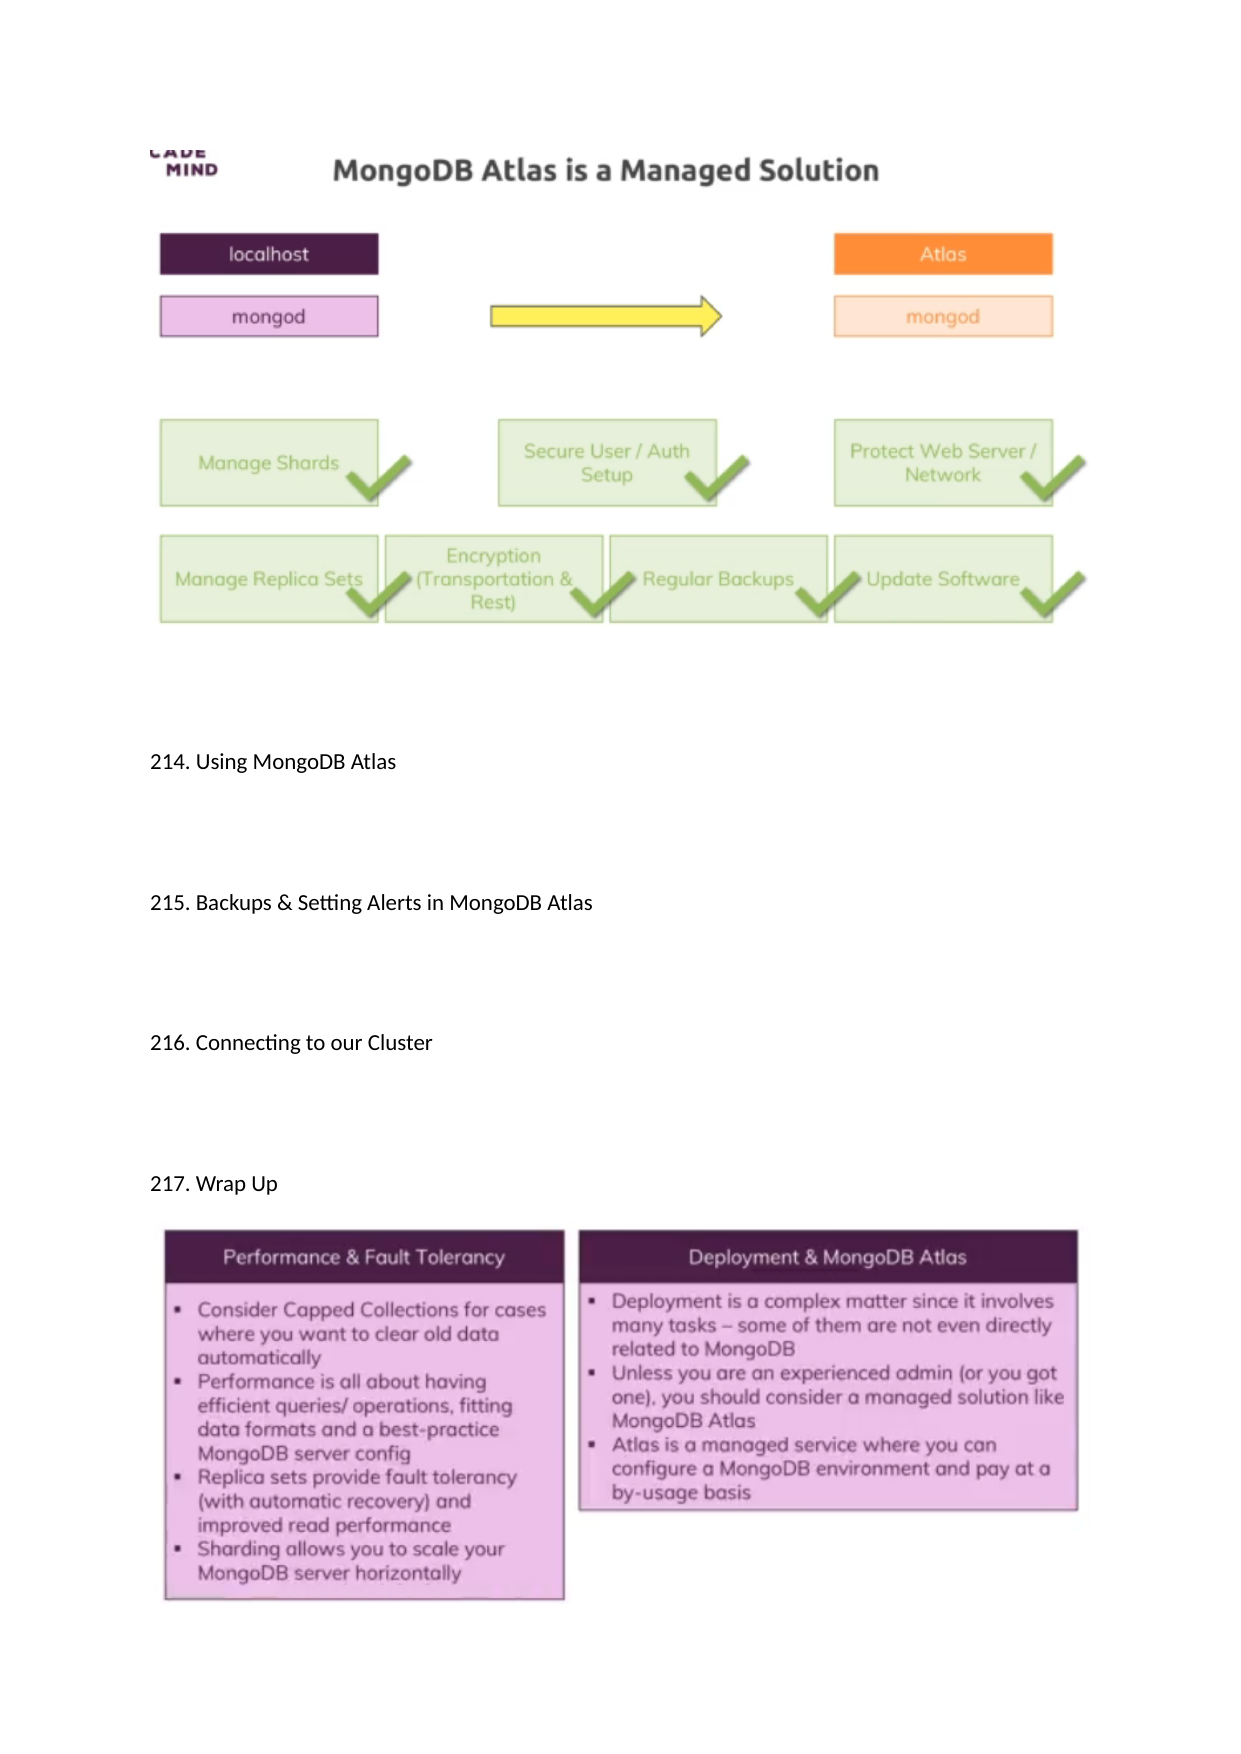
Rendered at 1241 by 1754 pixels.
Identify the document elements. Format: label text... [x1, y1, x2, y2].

picture [150, 150, 1091, 635]
text 217. Wrap Up [150, 1169, 1090, 1197]
text 215. Backups & Setting Alerts in MongoDB Atlas [150, 888, 1090, 916]
text 214. Using MongoDB Atlas [150, 747, 1090, 775]
text 216. Connecting to our Cluster [150, 1028, 1090, 1056]
picture [150, 1216, 1091, 1604]
